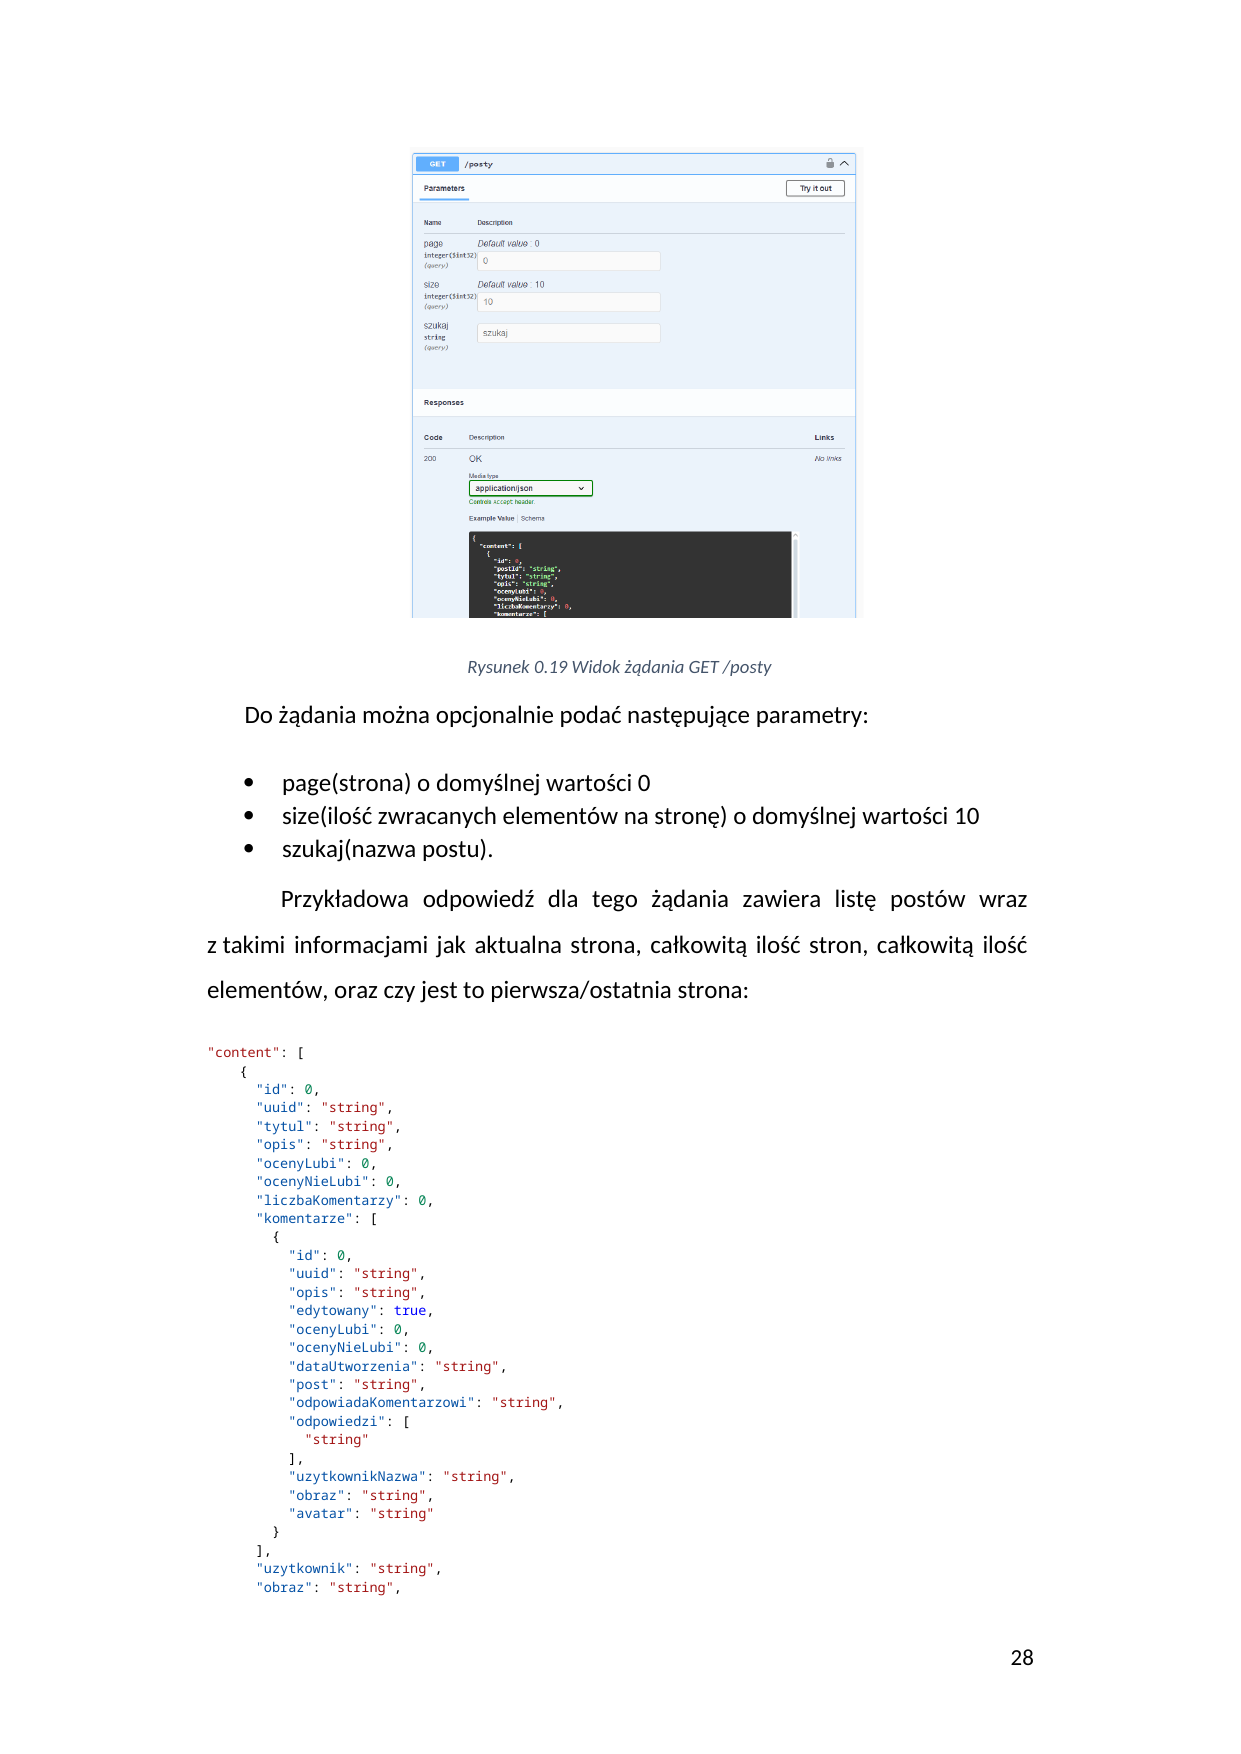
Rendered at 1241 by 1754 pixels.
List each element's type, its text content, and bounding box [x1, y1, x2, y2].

text ], [207, 1541, 1033, 1559]
text "post": "string", [207, 1375, 1033, 1393]
text "opis": "string", [207, 1283, 1033, 1301]
text { [207, 1061, 1033, 1080]
list size(ilość zwracanych elementów na stronę) o domyślnej wartości 10 [244, 801, 1033, 831]
text } [207, 1522, 1033, 1541]
text "obraz": "string", [207, 1578, 1033, 1596]
text "avatar": "string" [207, 1504, 1033, 1522]
text Do żądania można opcjonalnie podać następujące parametry: [244, 699, 1029, 729]
text { [207, 1227, 1033, 1246]
text "ocenyLubi": 0, [207, 1319, 1033, 1338]
list szukaj(nazwa postu). [244, 833, 1033, 864]
text "edytowany": true, [207, 1301, 1033, 1319]
text "content": [ [207, 1043, 1033, 1061]
text "uzytkownik": "string", [207, 1559, 1033, 1578]
text "uuid": "string", [207, 1264, 1033, 1283]
text "dataUtworzenia": "string", [207, 1356, 1033, 1375]
text "liczbaKomentarzy": 0, [207, 1191, 1033, 1209]
picture [409, 147, 864, 618]
text "id": 0, [207, 1080, 1033, 1098]
text "id": 0, [207, 1246, 1033, 1264]
text "tytul": "string", [207, 1117, 1033, 1135]
text "odpowiedzi": [ [207, 1412, 1033, 1430]
text ], [207, 1449, 1033, 1467]
list page(strona) o domyślnej wartości 0 [244, 768, 1033, 798]
text "odpowiadaKomentarzowi": "string", [207, 1393, 1033, 1412]
text "uzytkownikNazwa": "string", [207, 1467, 1033, 1486]
text "obraz": "string", [207, 1486, 1033, 1504]
text "komentarze": [ [207, 1209, 1033, 1227]
text "uuid": "string", [207, 1098, 1033, 1117]
text "opis": "string", [207, 1135, 1033, 1154]
text "string" [207, 1430, 1033, 1449]
text "ocenyLubi": 0, [207, 1154, 1033, 1172]
text "ocenyNieLubi": 0, [207, 1172, 1033, 1191]
text "ocenyNieLubi": 0, [207, 1338, 1033, 1356]
text Przykładowa odpowiedź dla tego żądania zawiera listę postów wraz z takimi informacjami jak aktualna strona, całkowitą ilość stron, całkowitą ilość elementów, oraz czy jest to pierwsza/ostatnia strona: [207, 883, 1029, 1005]
